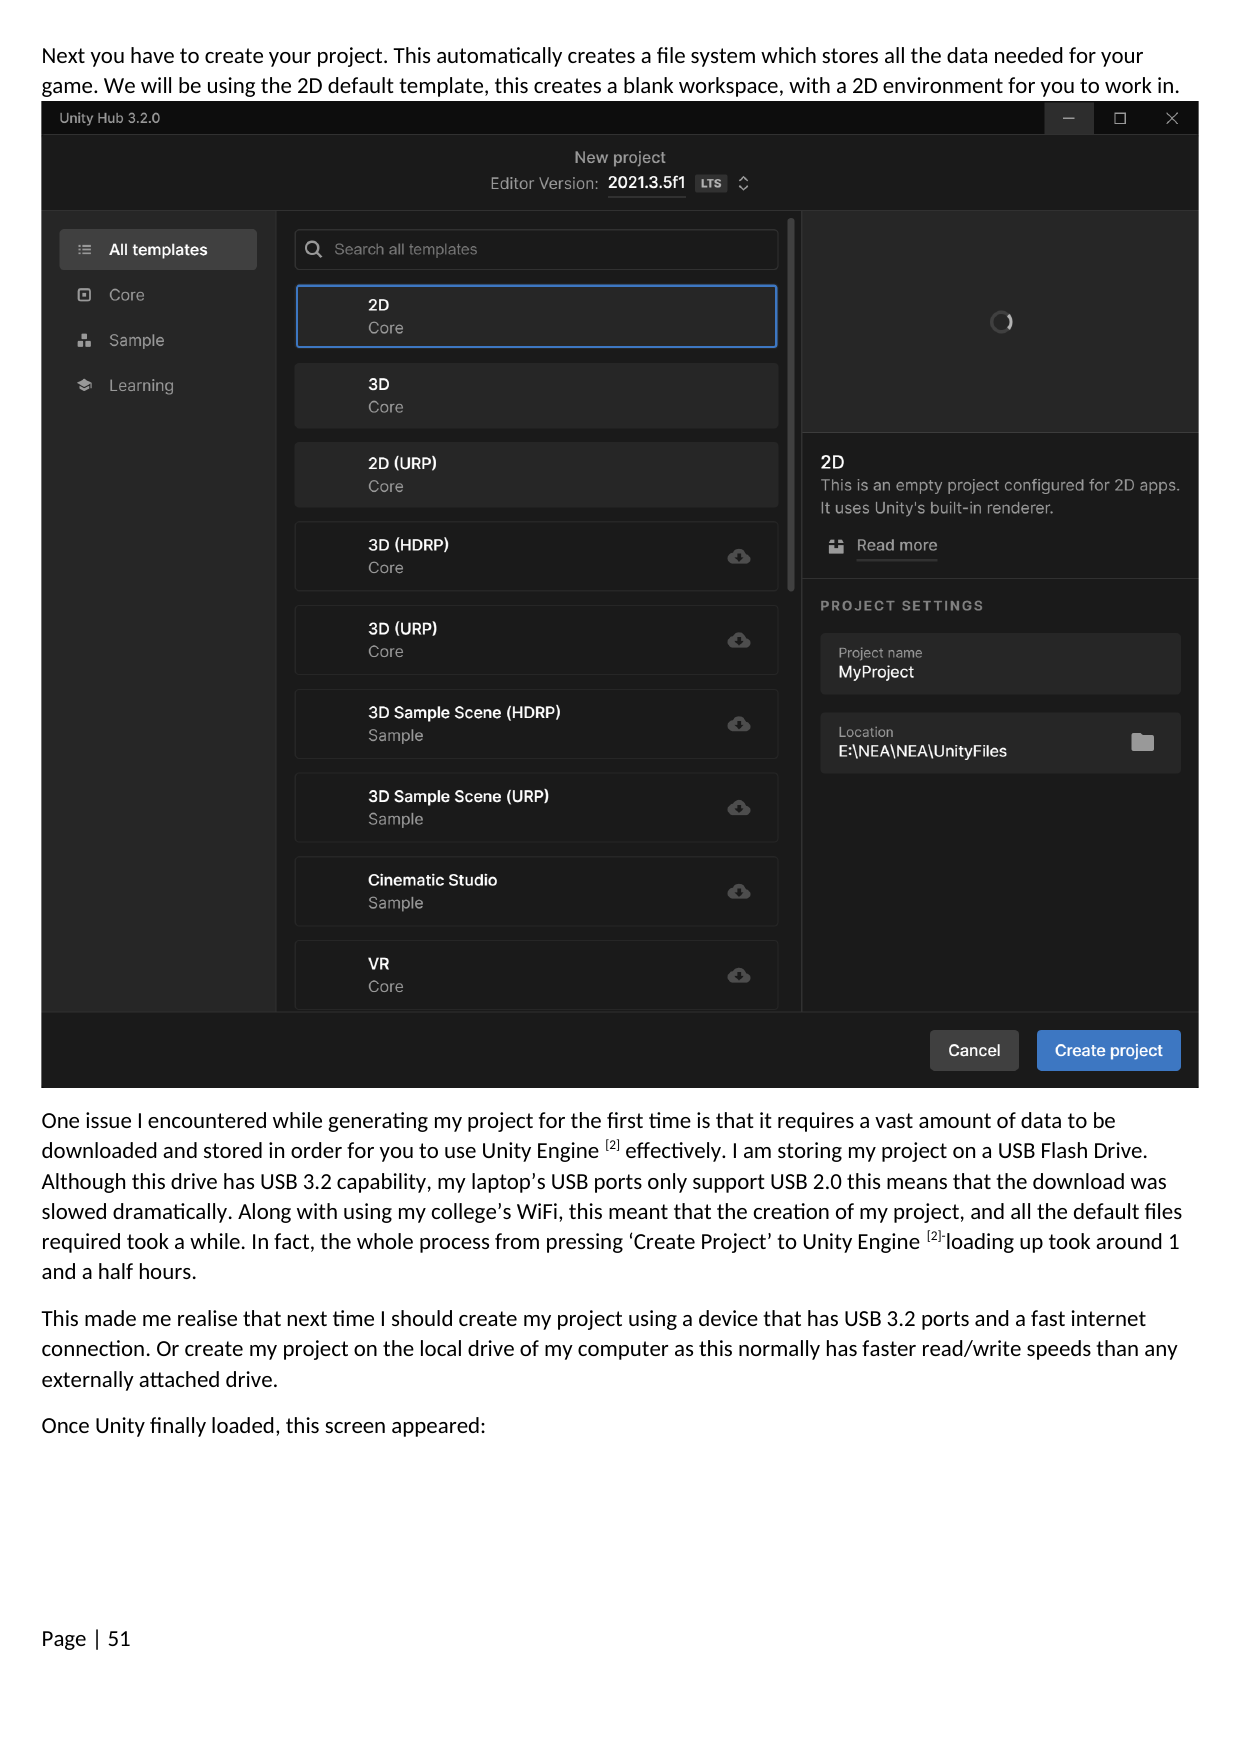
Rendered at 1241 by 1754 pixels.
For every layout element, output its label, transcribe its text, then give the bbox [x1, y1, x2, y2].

text One issue I encountered while generating my project for the first time is that it requires a vast amount of data to be downloaded and stored in order for you to use Unity Engine [2] effectively. I am storing my project on a USB Flash Drive. Although this drive has USB 3.2 capability, my laptop’s USB ports only support USB 2.0 this means that the download was slowed dramatically. Along with using my college’s WiFi, this meant that the creation of my project, and all the default files required took a while. In fact, the whole process from pressing ‘Create Project’ to Unity Engine [2]-loading up took around 1 and a half hours. [41, 1106, 1199, 1285]
picture [41, 101, 1199, 1088]
text This made me realise that next time I should create my project using a device that has USB 3.2 ports and a fast internet connection. Or create my project on the local drive of my computer as this normally has faster read/write speeds than any externally attached drive. [41, 1304, 1199, 1393]
text Next you have to create your project. This automatically creates a file system which stores all the data needed for your game. We will be using the 2D default template, this creates a blank workspace, with a 2D environment for you to work in. [41, 41, 1199, 101]
text Once Unity finally loaded, this screen appeared: [41, 1412, 1199, 1439]
